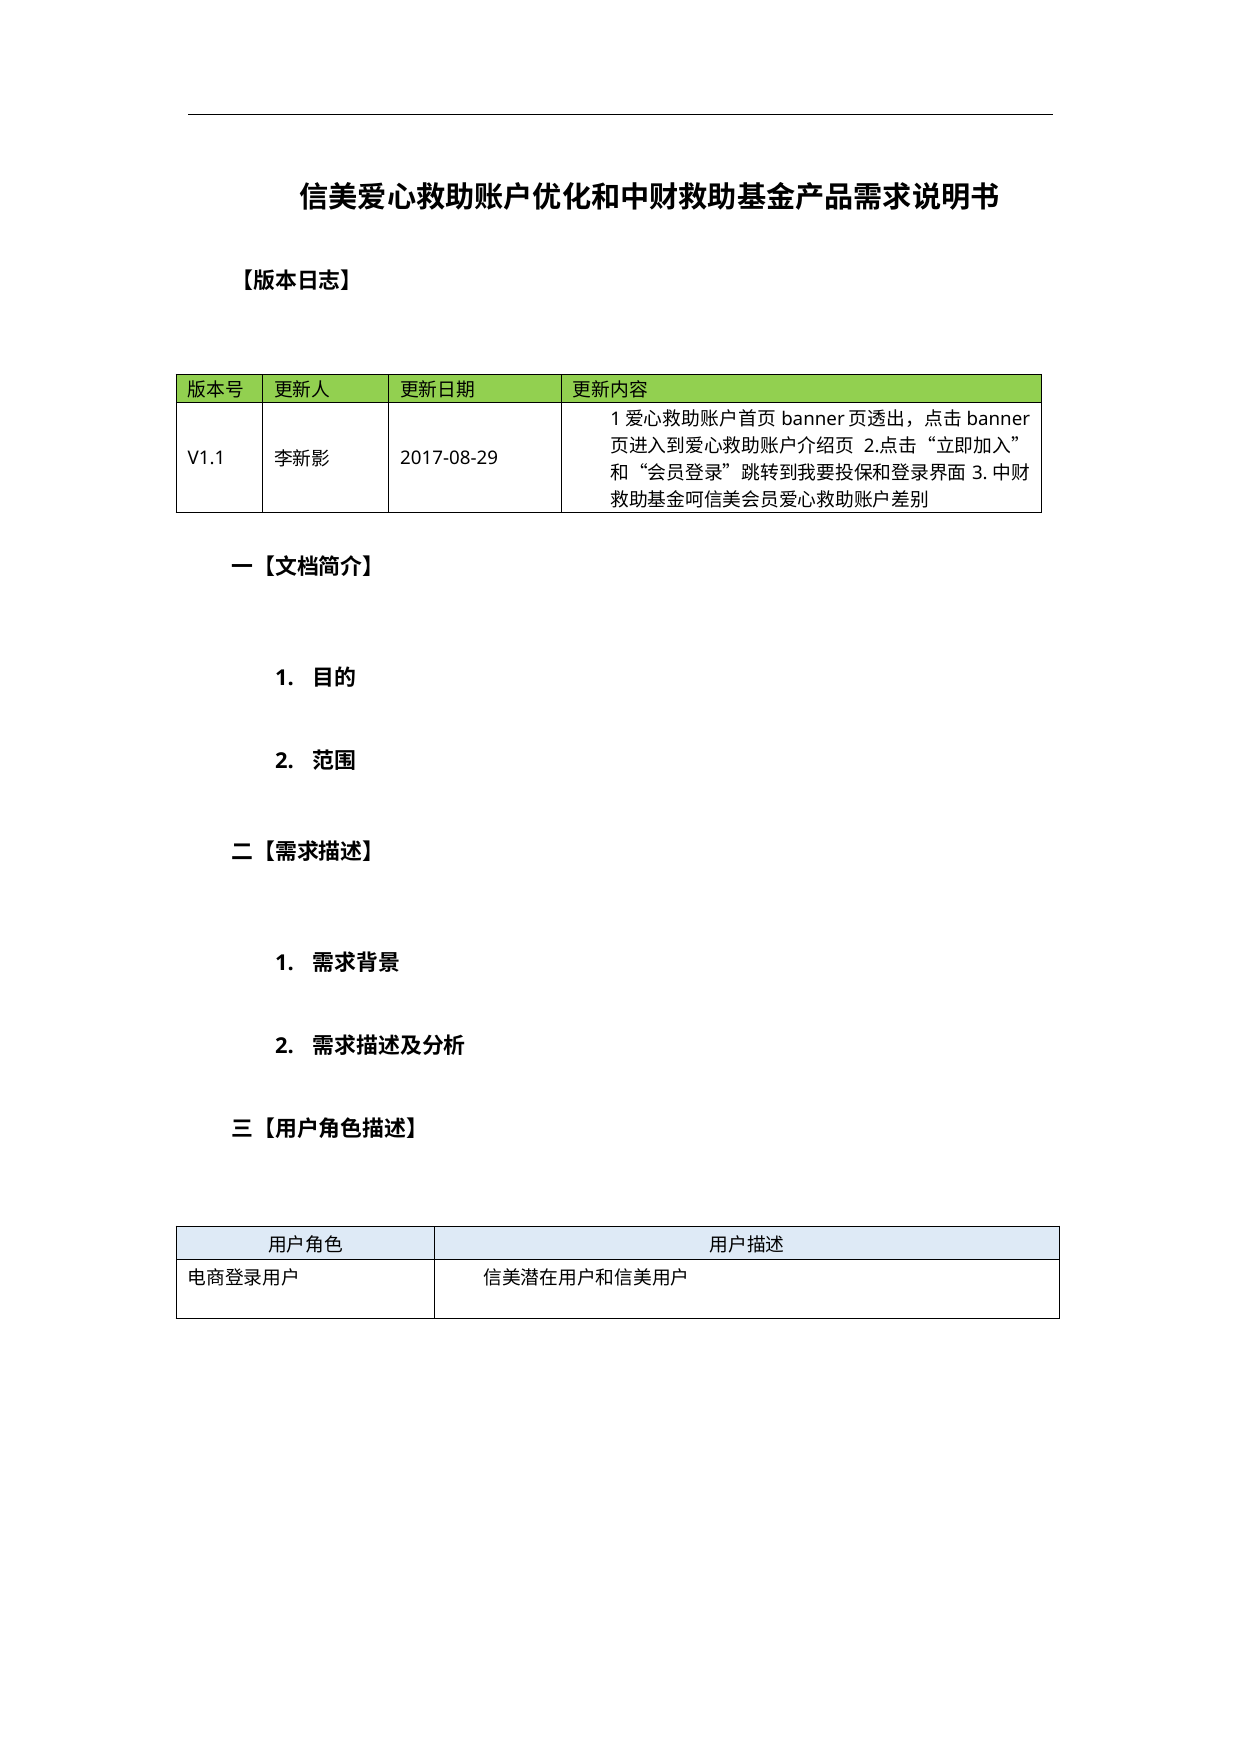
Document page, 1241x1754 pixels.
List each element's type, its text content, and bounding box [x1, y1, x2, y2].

subtitle 范围 [275, 742, 1053, 775]
table_cell 李新影 [263, 403, 388, 512]
subtitle 需求描述及分析 [275, 1028, 1053, 1060]
table_cell V1.1 [177, 403, 262, 512]
table_header 版本号 [177, 375, 262, 402]
subtitle 二【需求描述】 [187, 833, 1053, 866]
subtitle 【版本日志】 [187, 262, 1053, 295]
table_cell 信美潜在用户和信美用户 [435, 1260, 1059, 1318]
table_header 用户描述 [435, 1227, 1059, 1259]
table_cell 2017-08-29 [389, 403, 561, 512]
subtitle 一【文档简介】 [187, 548, 1053, 581]
subtitle 目的 [275, 660, 1053, 692]
table_header 更新人 [263, 375, 388, 402]
table_header 用户角色 [177, 1227, 434, 1259]
table_cell 电商登录用户 [177, 1260, 434, 1318]
table_header 更新日期 [389, 375, 561, 402]
table_header 更新内容 [562, 375, 1041, 402]
text 信美爱心救助账户优化和中财救助基金产品需求说明书 [187, 162, 1053, 227]
subtitle 需求背景 [275, 945, 1053, 977]
table_cell 1爱心救助账户首页banner页透出，点击banner页进入到爱心救助账户介绍页 2.点击“立即加入”和“会员登录”跳转到我要投保和登录界面 3. 中财救助基金呵信美会员爱心救助账户差别 [562, 403, 1041, 512]
subtitle 三【用户角色描述】 [231, 1110, 1053, 1143]
